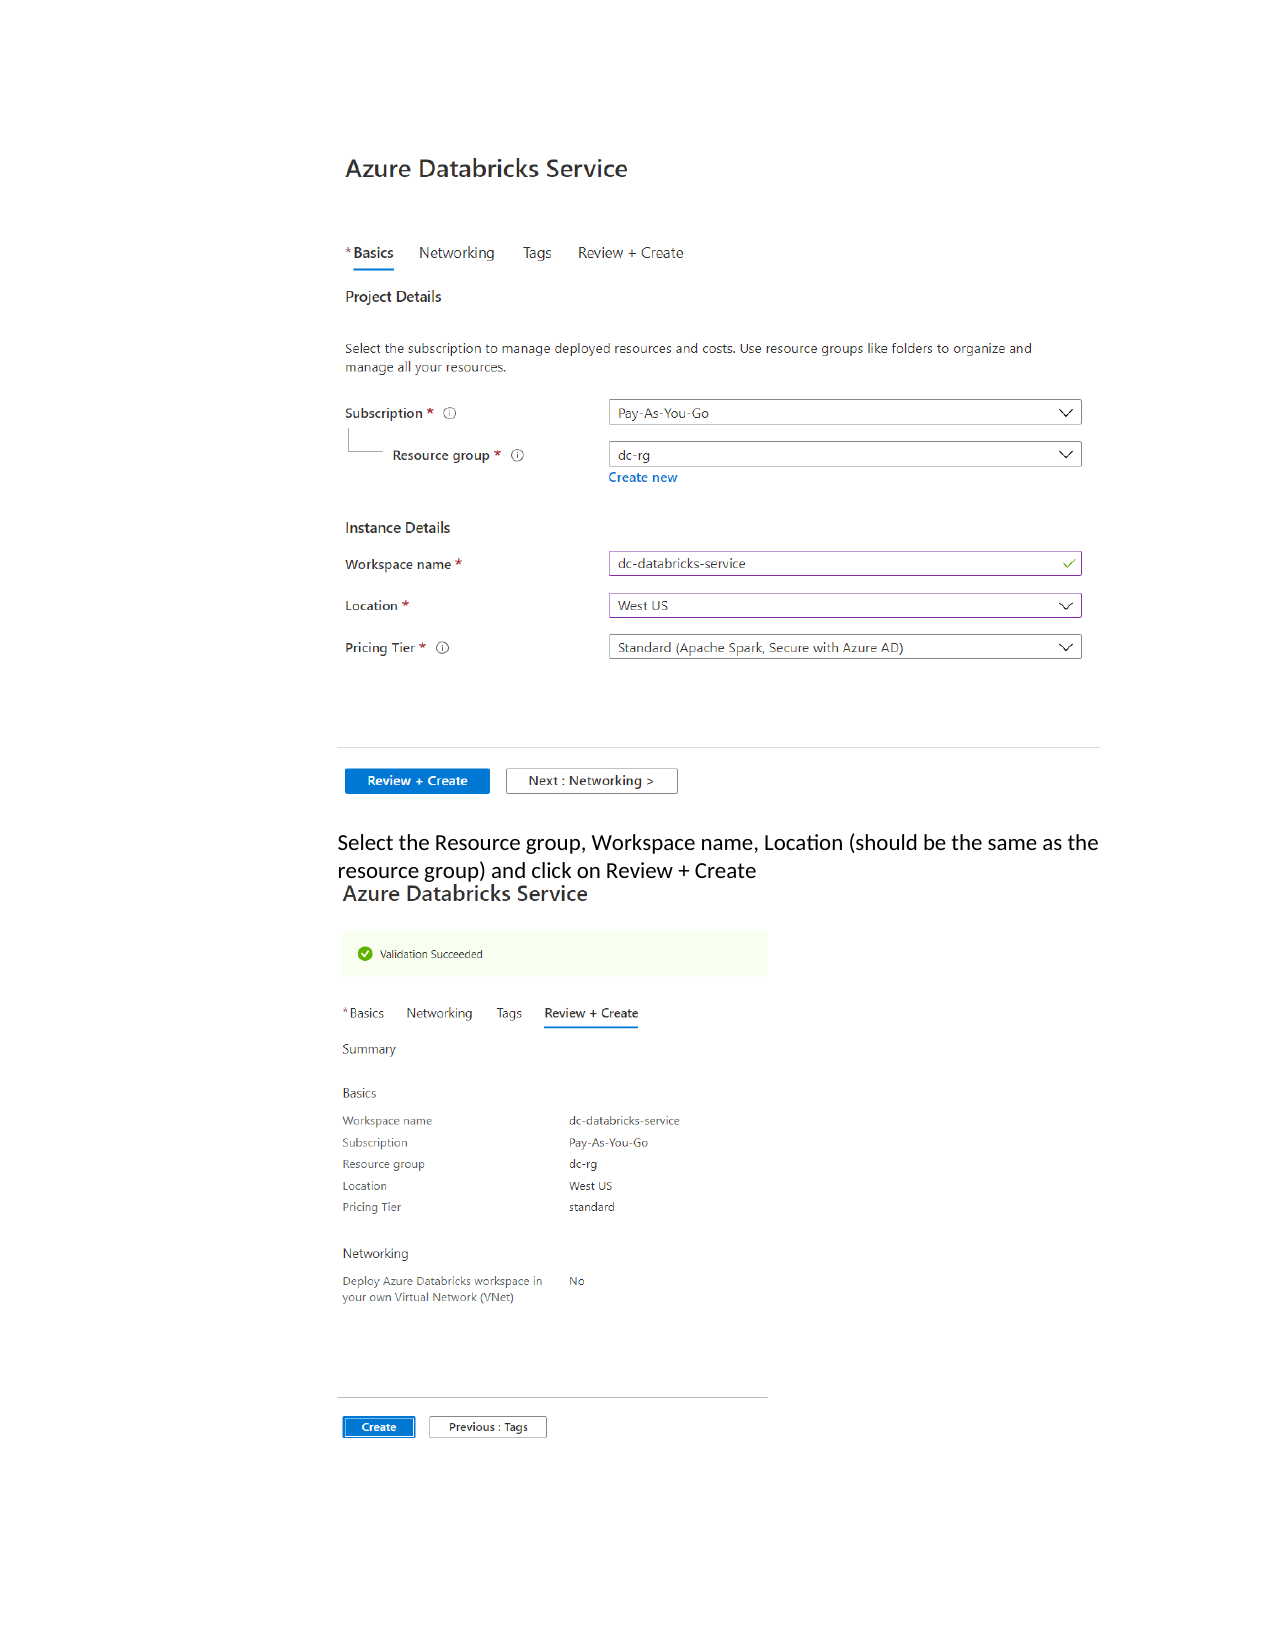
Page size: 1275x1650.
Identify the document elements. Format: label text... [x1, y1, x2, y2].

picture [337, 150, 1100, 800]
text Select the Resource group, Workspace name, Location (should be the same as the resource group) and click on Review + Create [337, 828, 1125, 884]
picture [337, 884, 768, 1446]
